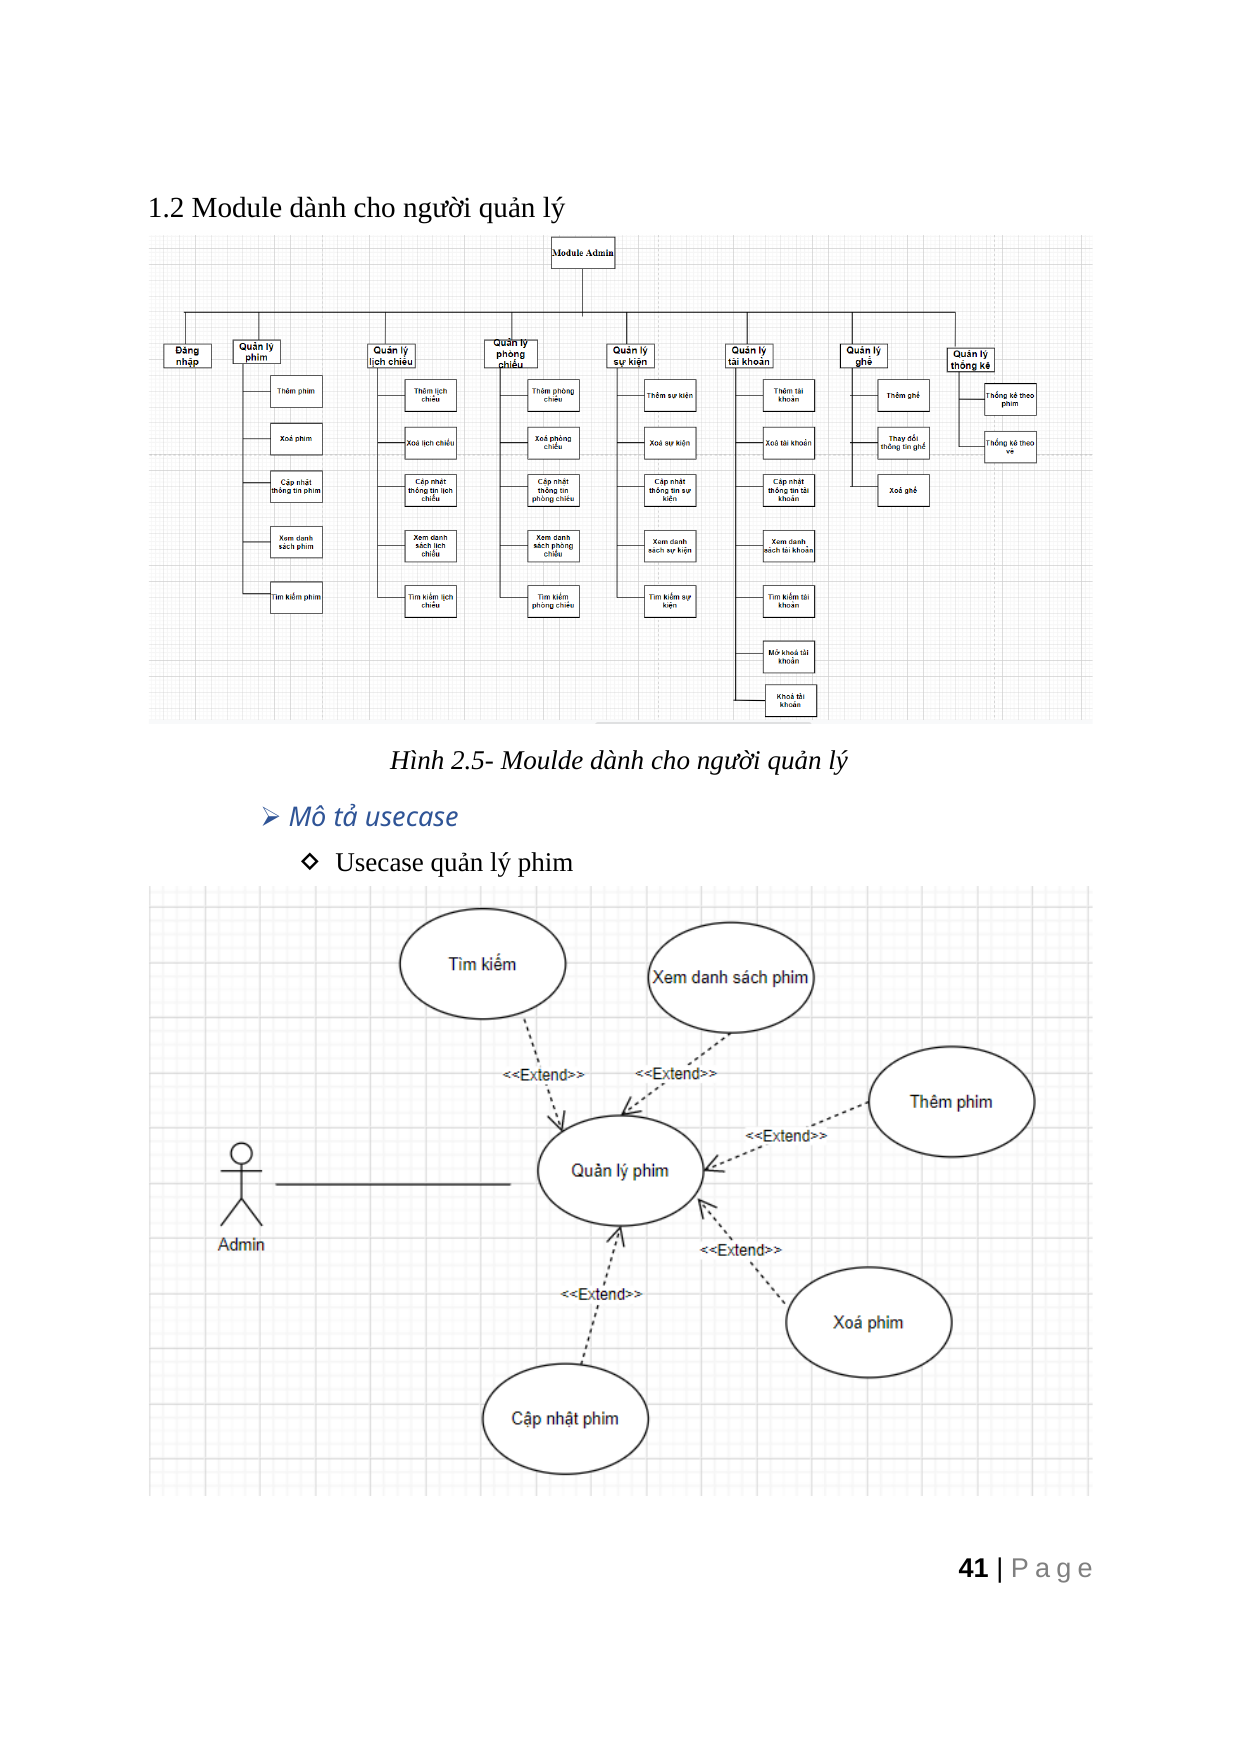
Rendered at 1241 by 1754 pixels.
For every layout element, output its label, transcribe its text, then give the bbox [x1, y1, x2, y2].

text Hình 2.5- Moulde dành cho người quản lý [148, 724, 1092, 775]
subtitle 1.2 Module dành cho người quản lý [148, 190, 1092, 224]
list Usecase quản lý phim [298, 846, 1092, 877]
picture [148, 235, 1093, 724]
subtitle Mô tả usecase [260, 797, 1092, 834]
picture [148, 886, 1093, 1496]
